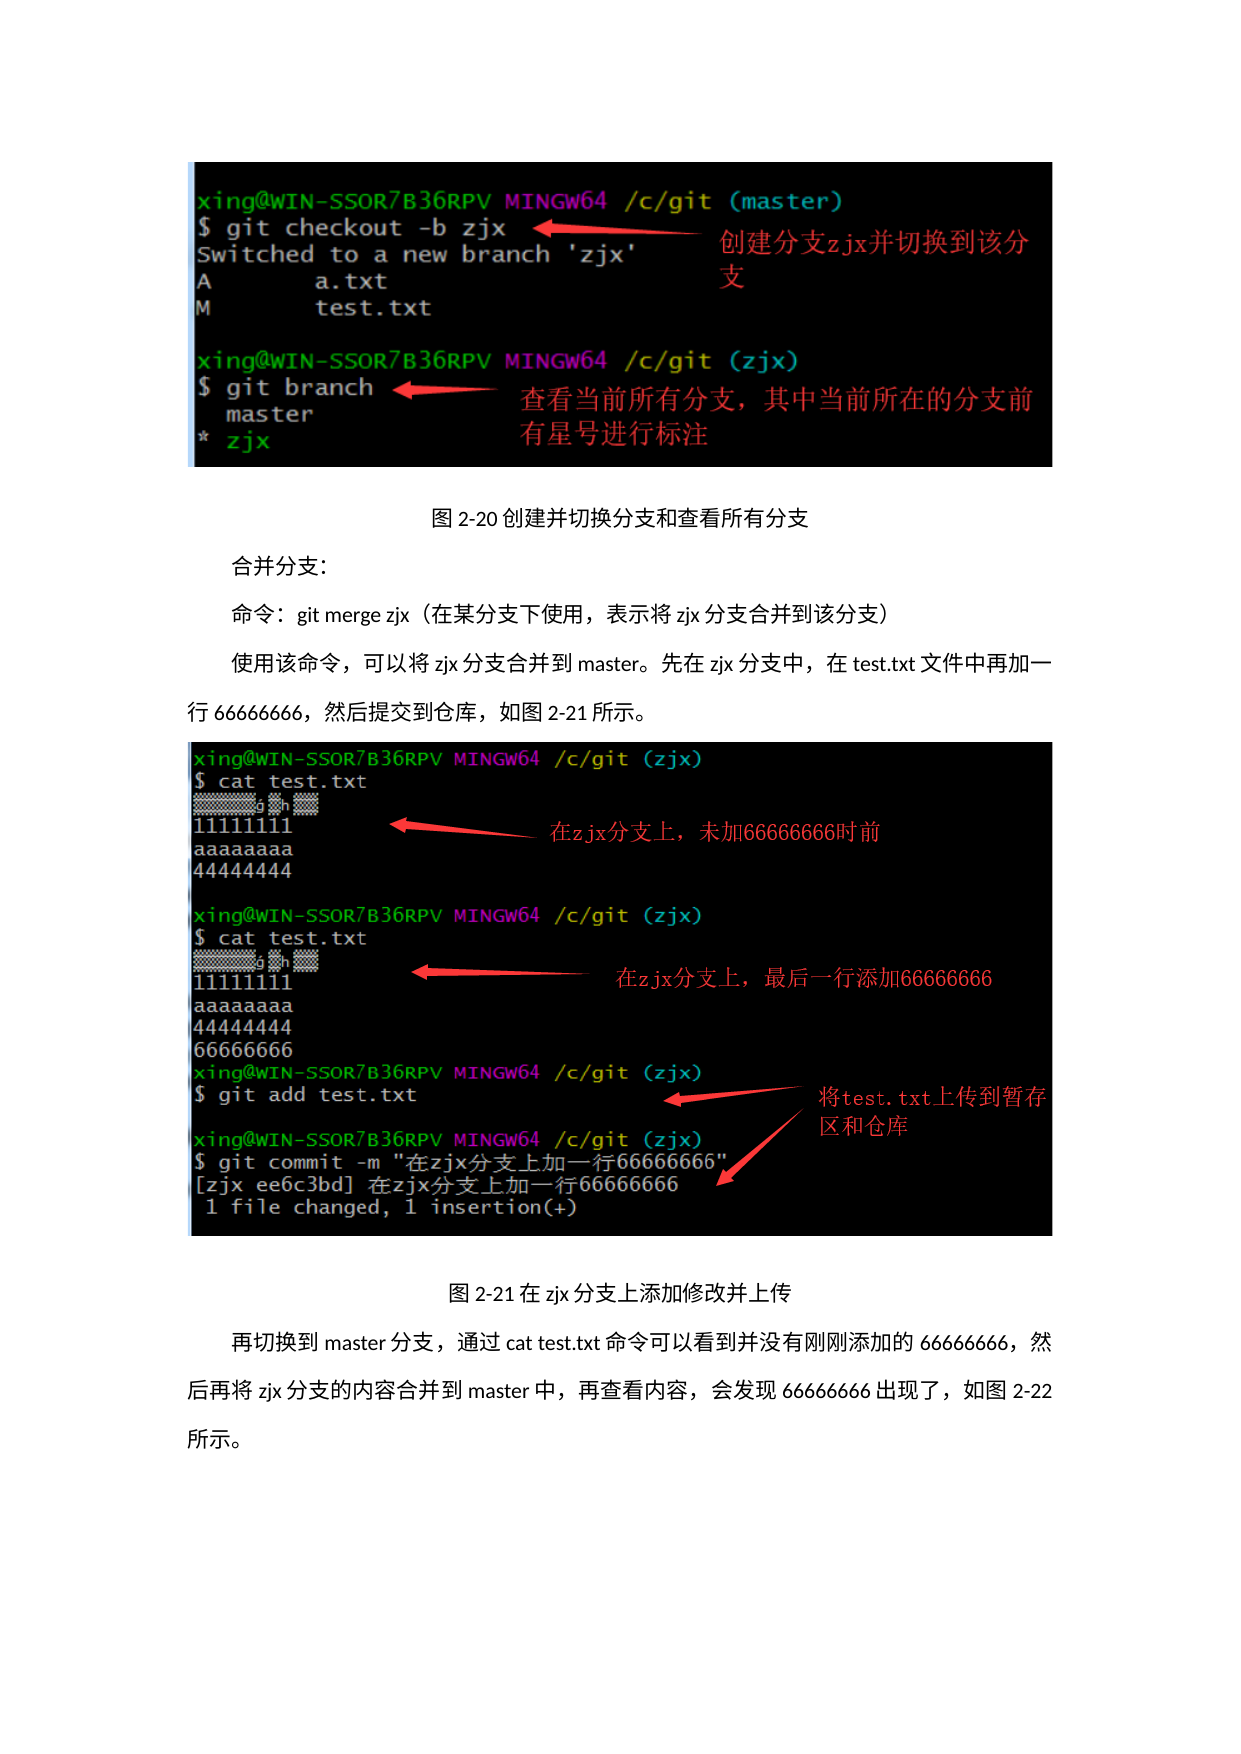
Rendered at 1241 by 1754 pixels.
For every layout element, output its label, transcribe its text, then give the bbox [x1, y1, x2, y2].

text 再切换到master分支，通过cat test.txt命令可以看到并没有刚刚添加的66666666，然后再将zjx分支的内容合并到master中，再查看内容，会发现66666666出现了，如图2-22所示。 [187, 1324, 1053, 1454]
picture [187, 162, 1053, 467]
picture [187, 742, 1053, 1236]
text 图2-21 在zjx分支上添加修改并上传 [187, 1276, 1053, 1308]
text 命令：git merge zjx（在某分支下使用，表示将zjx分支合并到该分支） [187, 597, 1053, 629]
text 使用该命令，可以将zjx分支合并到master。先在zjx分支中，在test.txt文件中再加一行66666666，然后提交到仓库，如图2-21所示。 [187, 645, 1053, 727]
text 图2-20 创建并切换分支和查看所有分支 [187, 500, 1053, 533]
text 合并分支： [187, 549, 1053, 581]
